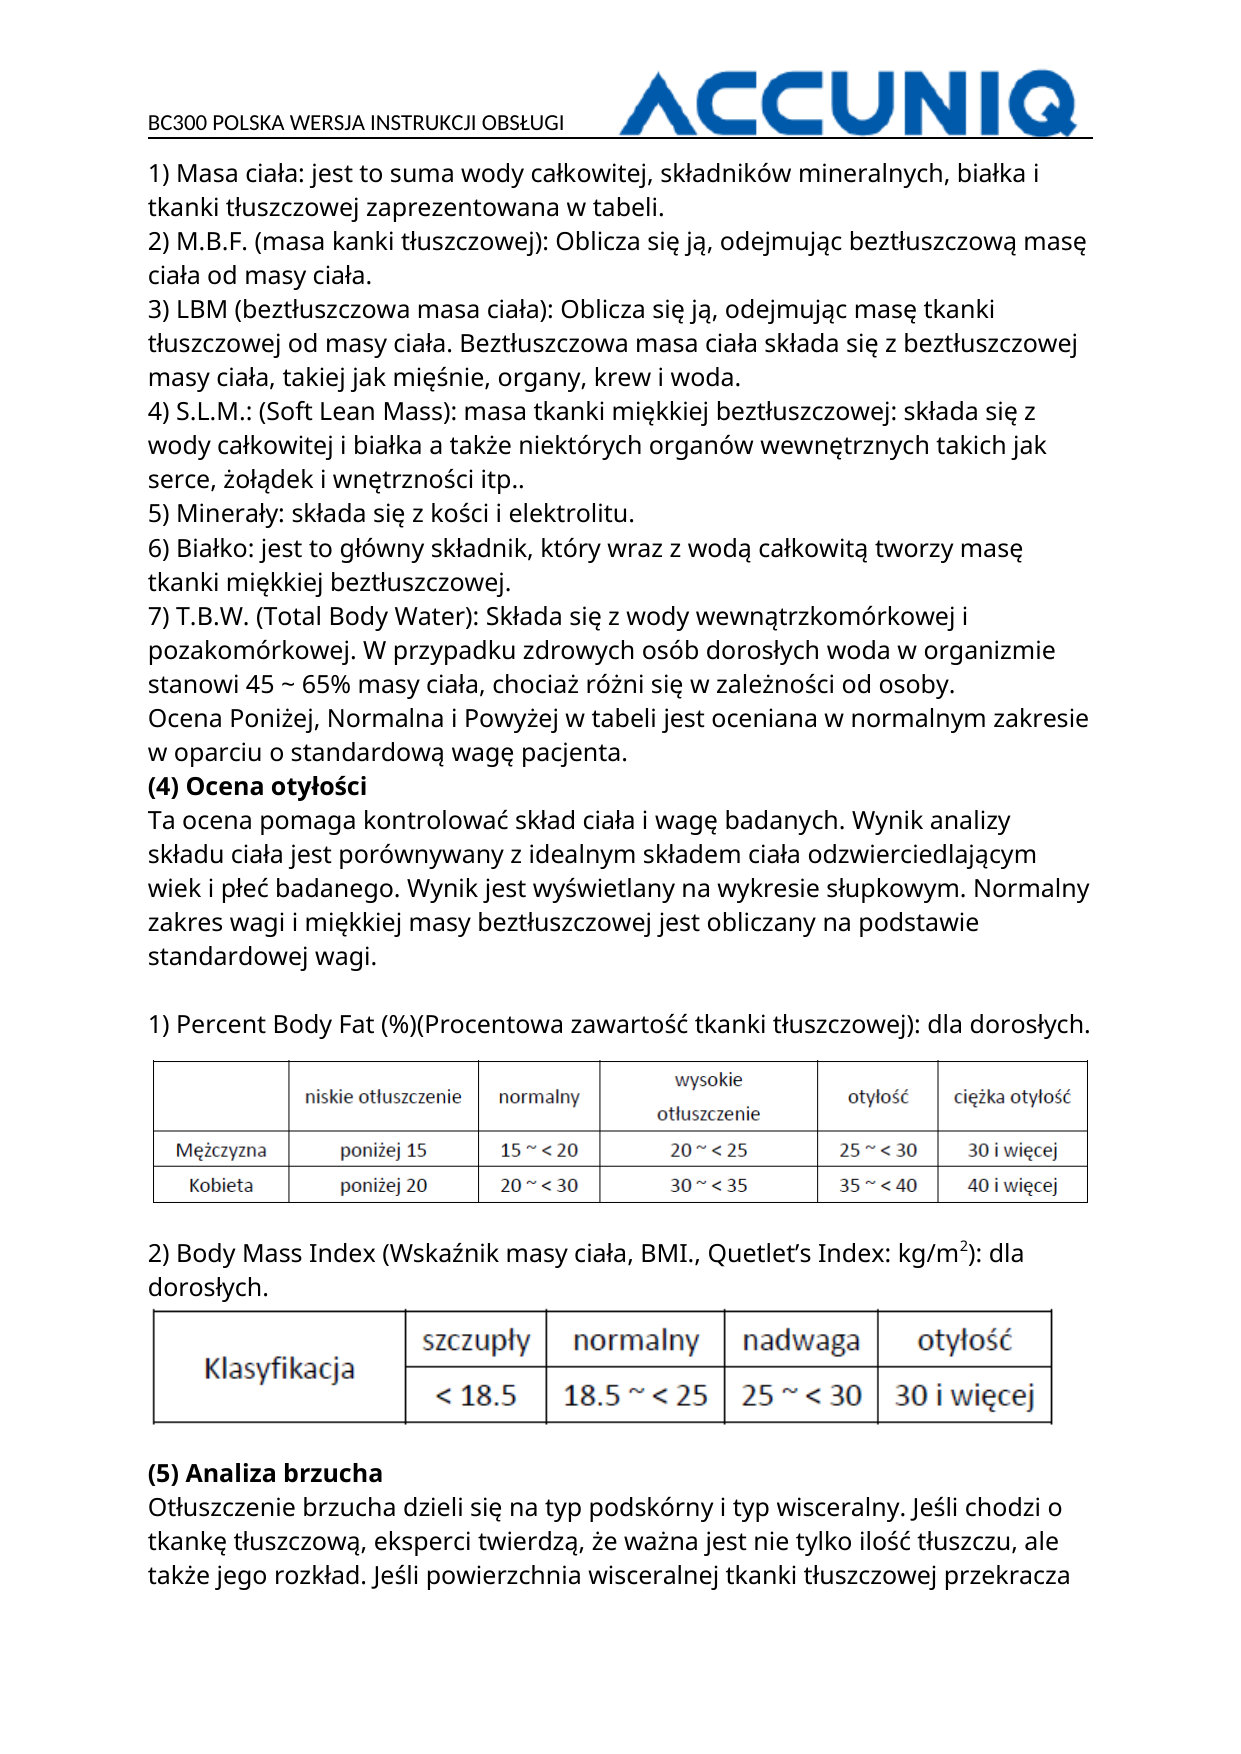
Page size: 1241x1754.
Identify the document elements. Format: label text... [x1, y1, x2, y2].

text 3) LBM (beztłuszczowa masa ciała): Oblicza się ją, odejmując masę tkanki tłuszczowej od masy ciała. Beztłuszczowa masa ciała składa się z beztłuszczowej masy ciała, takiej jak mięśnie, organy, krew i woda. [148, 292, 1093, 394]
text Ocena Poniżej, Normalna i Powyżej w tabeli jest oceniana w normalnym zakresie w oparciu o standardową wagę pacjenta. [148, 701, 1093, 769]
text (4) Ocena otyłości [148, 769, 1093, 803]
picture [147, 1303, 1062, 1428]
text 2) Body Mass Index (Wskaźnik masy ciała, BMI., Quetlet’s Index: kg/m2): dla dorosłych. [148, 1236, 1093, 1304]
text 2) M.B.F. (masa kanki tłuszczowej): Oblicza się ją, odejmując beztłuszczową masę ciała od masy ciała. [148, 224, 1093, 292]
text 1) Masa ciała: jest to suma wody całkowitej, składników mineralnych, białka i tkanki tłuszczowej zaprezentowana w tabeli. [148, 156, 1093, 224]
text 7) T.B.W. (Total Body Water): Składa się z wody wewnątrzkomórkowej i pozakomórkowej. W przypadku zdrowych osób dorosłych woda w organizmie stanowi 45 ~ 65% masy ciała, chociaż różni się w zależności od osoby. [148, 598, 1093, 701]
text Ta ocena pomaga kontrolować skład ciała i wagę badanych. Wynik analizy składu ciała jest porównywany z idealnym składem ciała odzwierciedlającym wiek i płeć badanego. Wynik jest wyświetlany na wykresie słupkowym. Normalny zakres wagi i miękkiej masy beztłuszczowej jest obliczany na podstawie standardowej wagi. [148, 803, 1093, 973]
text (5) Analiza brzucha [148, 1455, 1093, 1489]
text 5) Minerały: składa się z kości i elektrolitu. [148, 496, 1093, 530]
text 4) S.L.M.: (Soft Lean Mass): masa tkanki miękkiej beztłuszczowej: składa się z wody całkowitej i białka a także niektórych organów wewnętrznych takich jak serce, żołądek i wnętrzności itp.. [148, 394, 1093, 496]
picture [600, 139, 1093, 148]
picture [147, 1057, 1093, 1205]
picture [600, 47, 1093, 137]
text 6) Białko: jest to główny składnik, który wraz z wodą całkowitą tworzy masę tkanki miękkiej beztłuszczowej. [148, 530, 1093, 598]
text 1) Percent Body Fat (%)(Procentowa zawartość tkanki tłuszczowej): dla dorosłych. [148, 1007, 1093, 1041]
